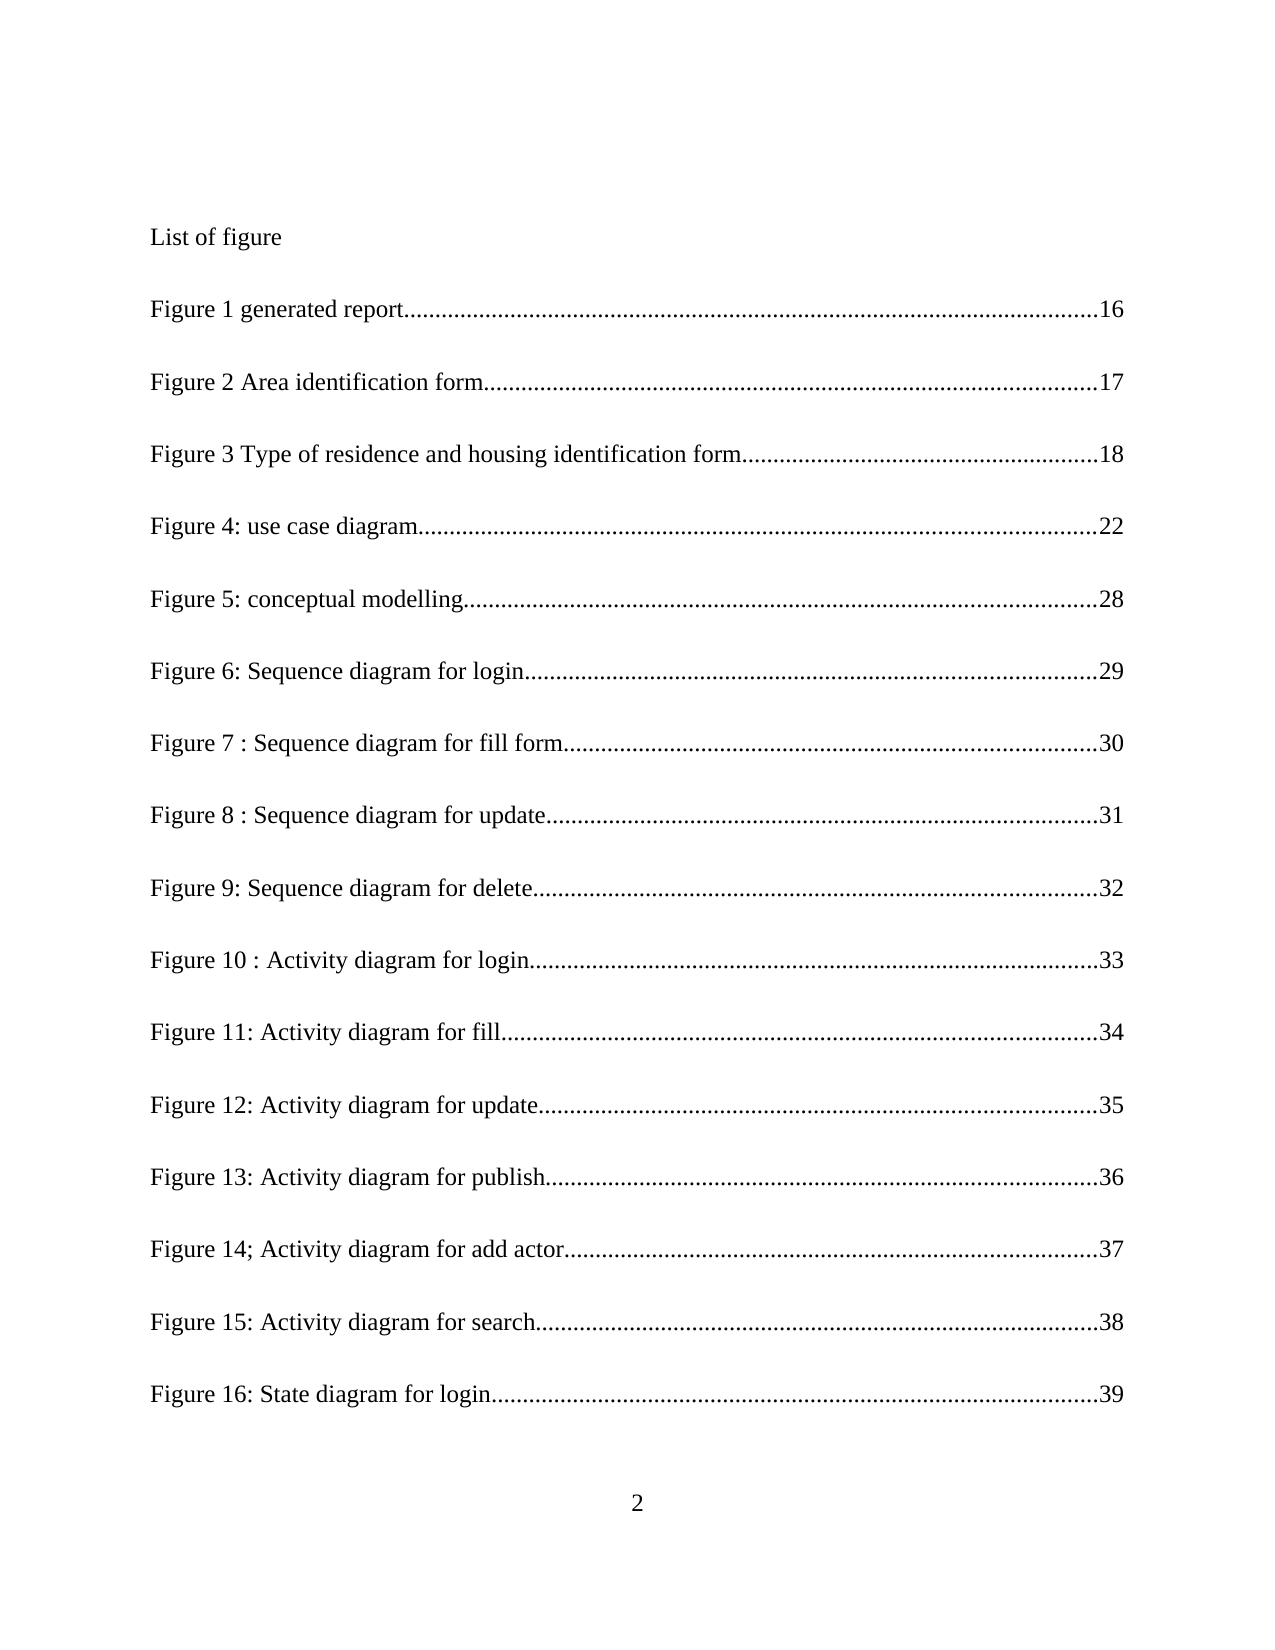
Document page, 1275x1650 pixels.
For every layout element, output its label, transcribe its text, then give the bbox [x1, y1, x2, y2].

text Figure 16: State diagram for login 39 [150, 1379, 1125, 1408]
text Figure 1 generated report 16 [150, 294, 1125, 323]
text Figure 6: Sequence diagram for login 29 [150, 656, 1125, 685]
text Figure 10 : Activity diagram for login 33 [150, 945, 1125, 974]
text Figure 11: Activity diagram for fill 34 [150, 1017, 1125, 1046]
text Figure 13: Activity diagram for publish 36 [150, 1162, 1125, 1191]
text Figure 7 : Sequence diagram for fill form 30 [150, 728, 1125, 757]
text Figure 8 : Sequence diagram for update 31 [150, 801, 1125, 829]
text Figure 9: Sequence diagram for delete 32 [150, 873, 1125, 902]
text Figure 5: conceptual modelling 28 [150, 584, 1125, 612]
text Figure 2 Area identification form 17 [150, 367, 1125, 396]
text Figure 14; Activity diagram for add actor 37 [150, 1234, 1125, 1263]
text Figure 4: use case diagram 22 [150, 511, 1125, 540]
text Figure 12: Activity diagram for update 35 [150, 1090, 1125, 1118]
text List of figure [150, 222, 1125, 251]
text Figure 15: Activity diagram for search 38 [150, 1307, 1125, 1335]
text Figure 3 Type of residence and housing identification form 18 [150, 439, 1125, 468]
